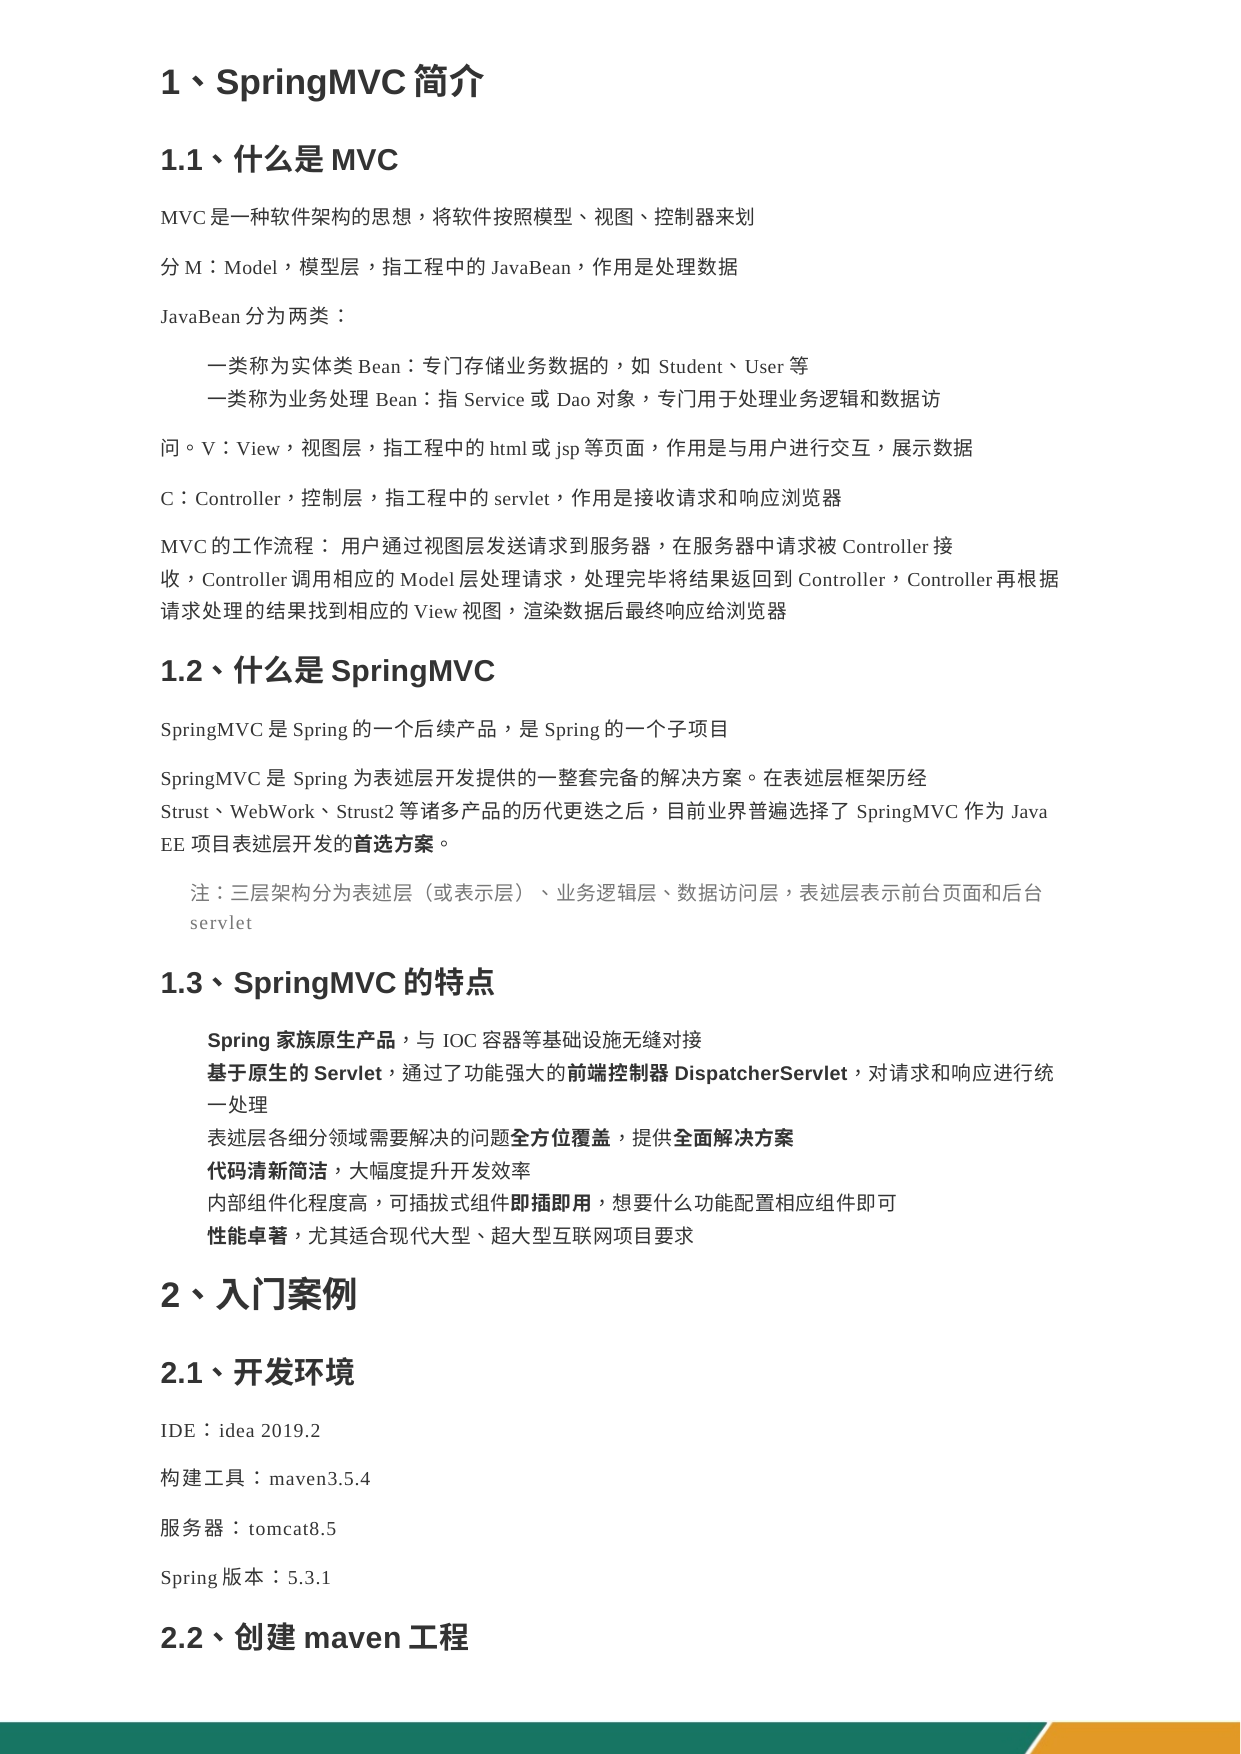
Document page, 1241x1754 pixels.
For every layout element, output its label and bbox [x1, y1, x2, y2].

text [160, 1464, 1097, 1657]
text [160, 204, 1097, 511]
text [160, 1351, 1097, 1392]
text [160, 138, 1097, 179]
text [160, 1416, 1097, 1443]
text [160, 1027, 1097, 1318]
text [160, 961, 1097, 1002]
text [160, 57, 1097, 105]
picture [0, 1720, 1241, 1754]
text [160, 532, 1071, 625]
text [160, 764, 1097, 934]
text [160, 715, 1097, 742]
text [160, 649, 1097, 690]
